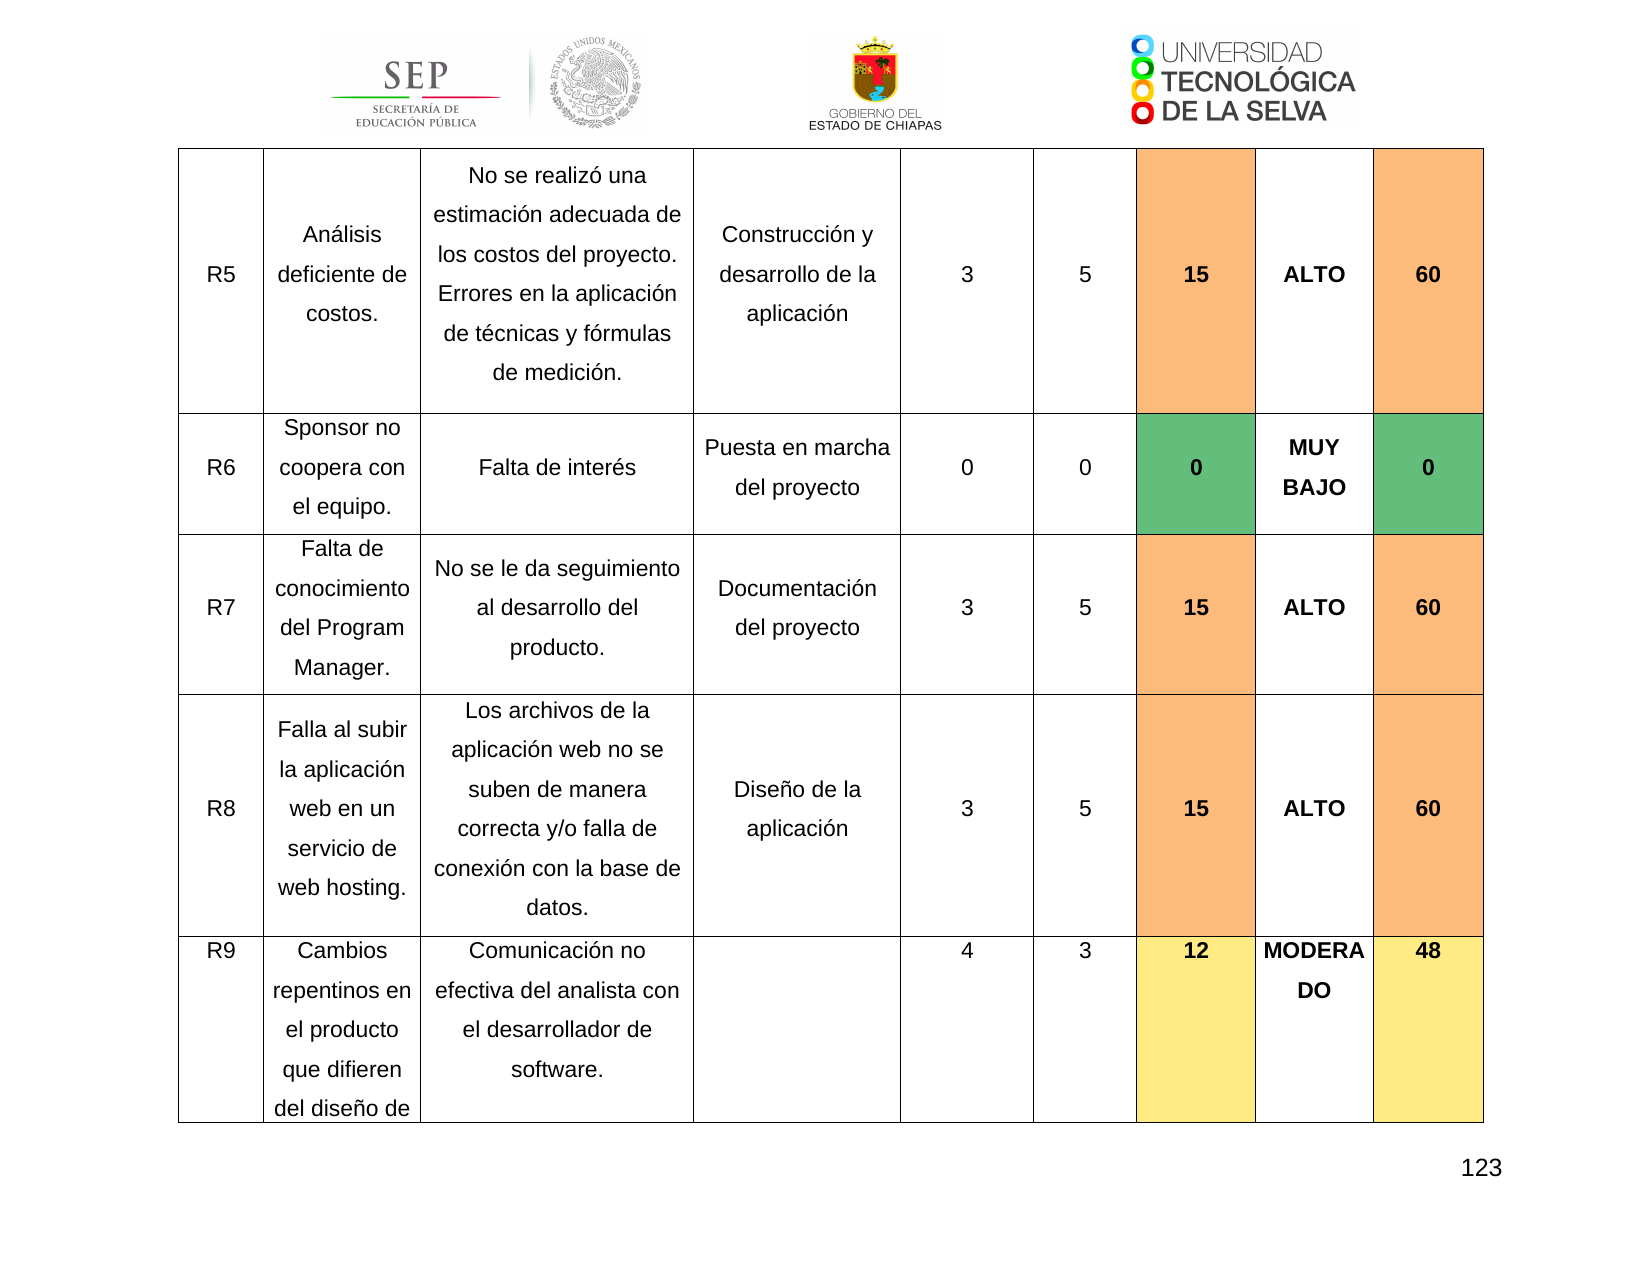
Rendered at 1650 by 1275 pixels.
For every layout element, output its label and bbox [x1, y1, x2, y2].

picture [806, 34, 944, 135]
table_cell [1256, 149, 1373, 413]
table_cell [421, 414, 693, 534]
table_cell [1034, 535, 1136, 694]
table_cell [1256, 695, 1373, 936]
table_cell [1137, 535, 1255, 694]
picture [1120, 29, 1361, 130]
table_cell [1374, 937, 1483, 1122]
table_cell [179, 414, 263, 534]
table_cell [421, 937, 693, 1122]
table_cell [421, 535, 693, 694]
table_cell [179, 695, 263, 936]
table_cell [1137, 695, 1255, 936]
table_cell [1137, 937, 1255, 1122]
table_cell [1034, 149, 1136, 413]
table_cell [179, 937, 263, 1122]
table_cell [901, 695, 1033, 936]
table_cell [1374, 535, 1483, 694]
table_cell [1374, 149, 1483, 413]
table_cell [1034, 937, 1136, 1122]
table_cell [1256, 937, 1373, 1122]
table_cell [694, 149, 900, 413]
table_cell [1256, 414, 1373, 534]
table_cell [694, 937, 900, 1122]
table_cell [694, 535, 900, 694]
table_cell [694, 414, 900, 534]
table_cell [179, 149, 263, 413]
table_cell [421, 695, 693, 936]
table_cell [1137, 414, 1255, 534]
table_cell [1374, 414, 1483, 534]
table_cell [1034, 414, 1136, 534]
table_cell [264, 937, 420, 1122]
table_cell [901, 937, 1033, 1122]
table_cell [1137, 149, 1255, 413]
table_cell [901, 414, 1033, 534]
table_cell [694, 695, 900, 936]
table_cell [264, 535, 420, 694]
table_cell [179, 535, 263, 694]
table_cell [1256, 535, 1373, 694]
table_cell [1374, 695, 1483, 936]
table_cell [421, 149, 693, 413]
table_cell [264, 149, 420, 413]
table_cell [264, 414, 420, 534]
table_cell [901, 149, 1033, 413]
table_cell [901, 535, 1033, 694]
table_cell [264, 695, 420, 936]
picture [318, 34, 649, 136]
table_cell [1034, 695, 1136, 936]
